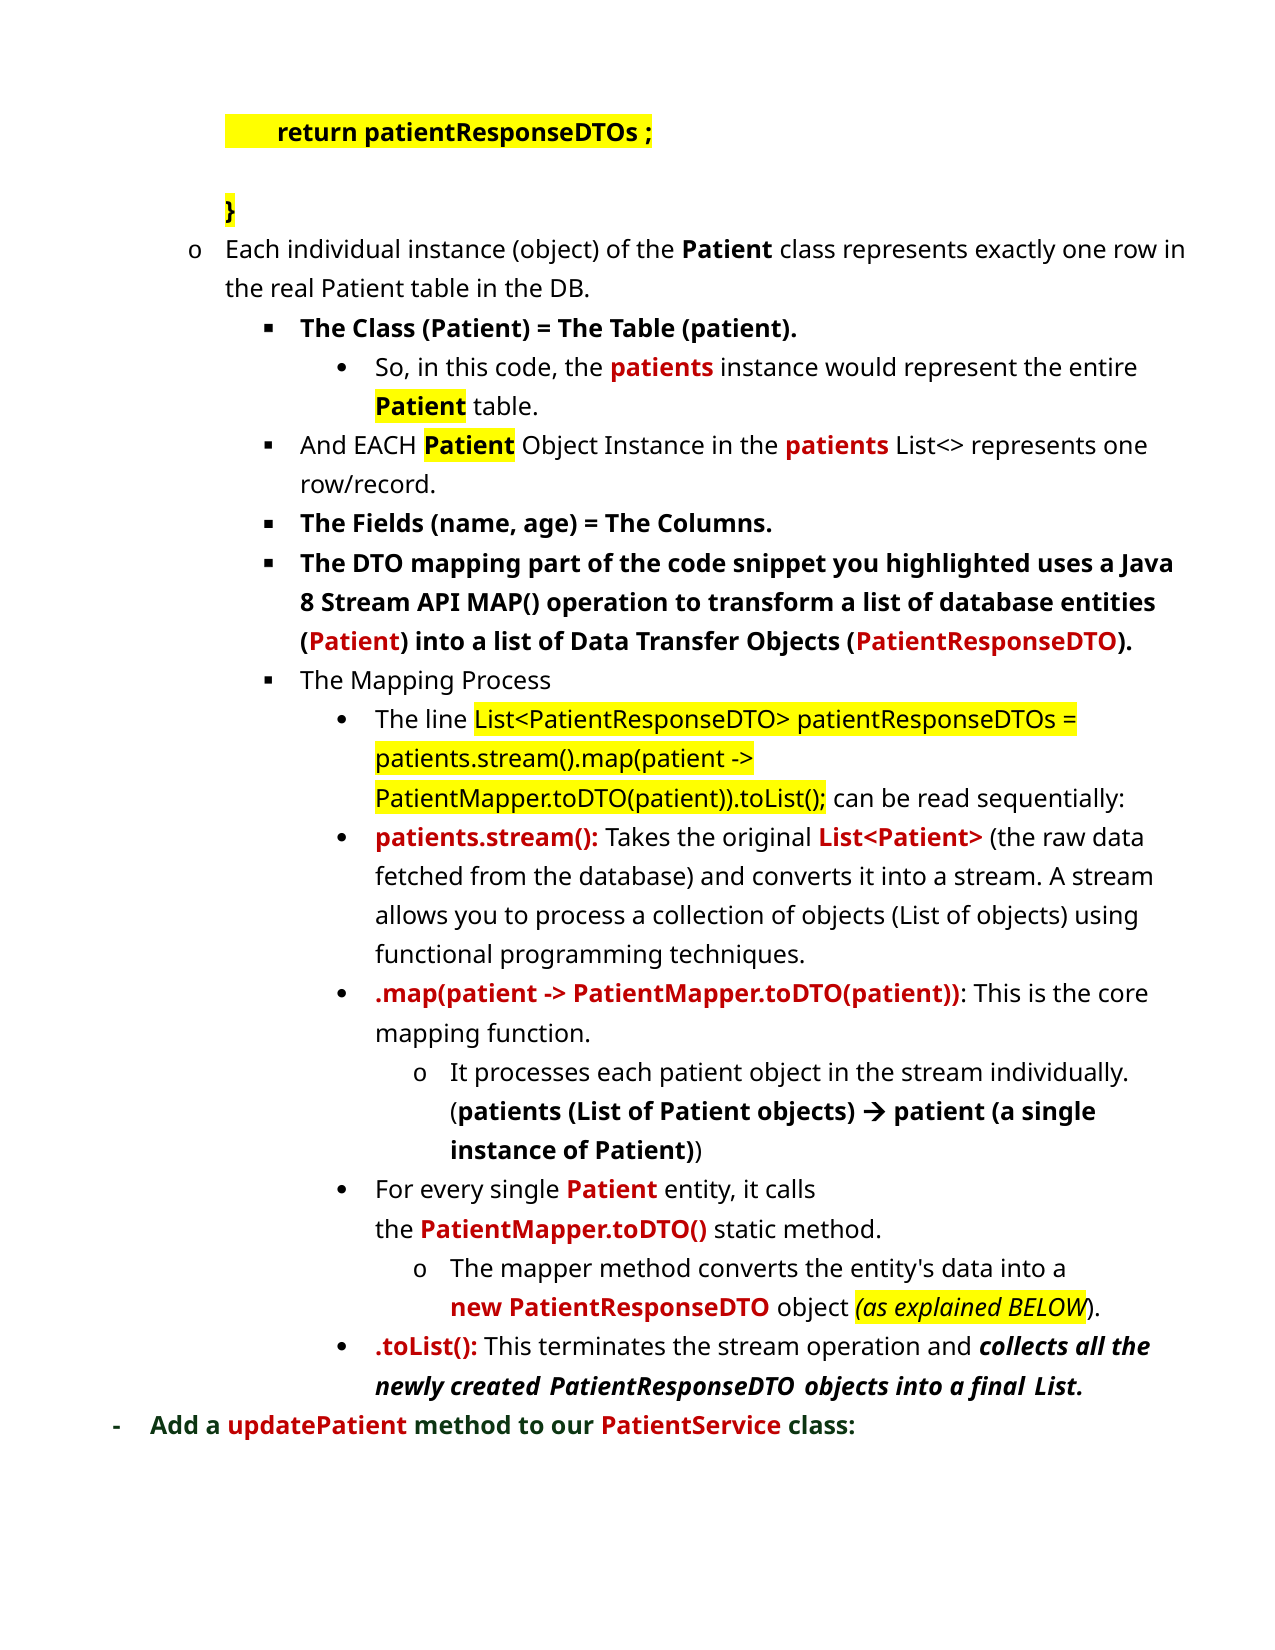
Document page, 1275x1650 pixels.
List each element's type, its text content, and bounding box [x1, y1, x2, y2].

list .map(patient -> PatientMapper.toDTO(patient)): This is the core mapping function. [337, 976, 1200, 1049]
list For every single Patient entity, it calls the PatientMapper.toDTO() static method. [337, 1172, 1200, 1245]
list The Mapping Process [262, 663, 1200, 697]
list And EACH Patient Object Instance in the patients List<> represents one row/record. [262, 428, 1200, 501]
list patients.stream(): Takes the original List<Patient> (the raw data fetched from the database) and converts it into a stream. A stream allows you to process a collection of objects (List of objects) using functional programming techniques. [337, 819, 1200, 971]
list Each individual instance (object) of the Patient class represents exactly one row in the real Patient table in the DB. [187, 232, 1200, 305]
list } [225, 192, 1200, 227]
list The line List<PatientResponseDTO> patientResponseDTOs = patients.stream().map(patient -> PatientMapper.toDTO(patient)).toList(); can be read sequentially: [337, 702, 1200, 814]
list .toList(): This terminates the stream operation and collects all the newly created PatientResponseDTO objects into a final List. [337, 1329, 1200, 1402]
list The mapper method converts the entity's data into a new PatientResponseDTO object (as explained BELOW). [412, 1250, 1200, 1324]
list So, in this code, the patients instance would represent the entire Patient table. [337, 349, 1200, 423]
list Add a updatePatient method to our PatientService class: [112, 1407, 1200, 1441]
list The Class (Patient) = The Table (patient). [262, 310, 1200, 344]
list It processes each patient object in the stream individually. (patients (List of Patient objects) patient (a single instance of Patient)) [412, 1054, 1200, 1167]
list The DTO mapping part of the code snippet you highlighted uses a Java 8 Stream API MAP() operation to transform a list of database entities (Patient) into a list of Data Transfer Objects (PatientResponseDTO). [262, 545, 1200, 658]
list The Fields (name, age) = The Columns. [262, 506, 1200, 540]
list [225, 75, 1200, 148]
